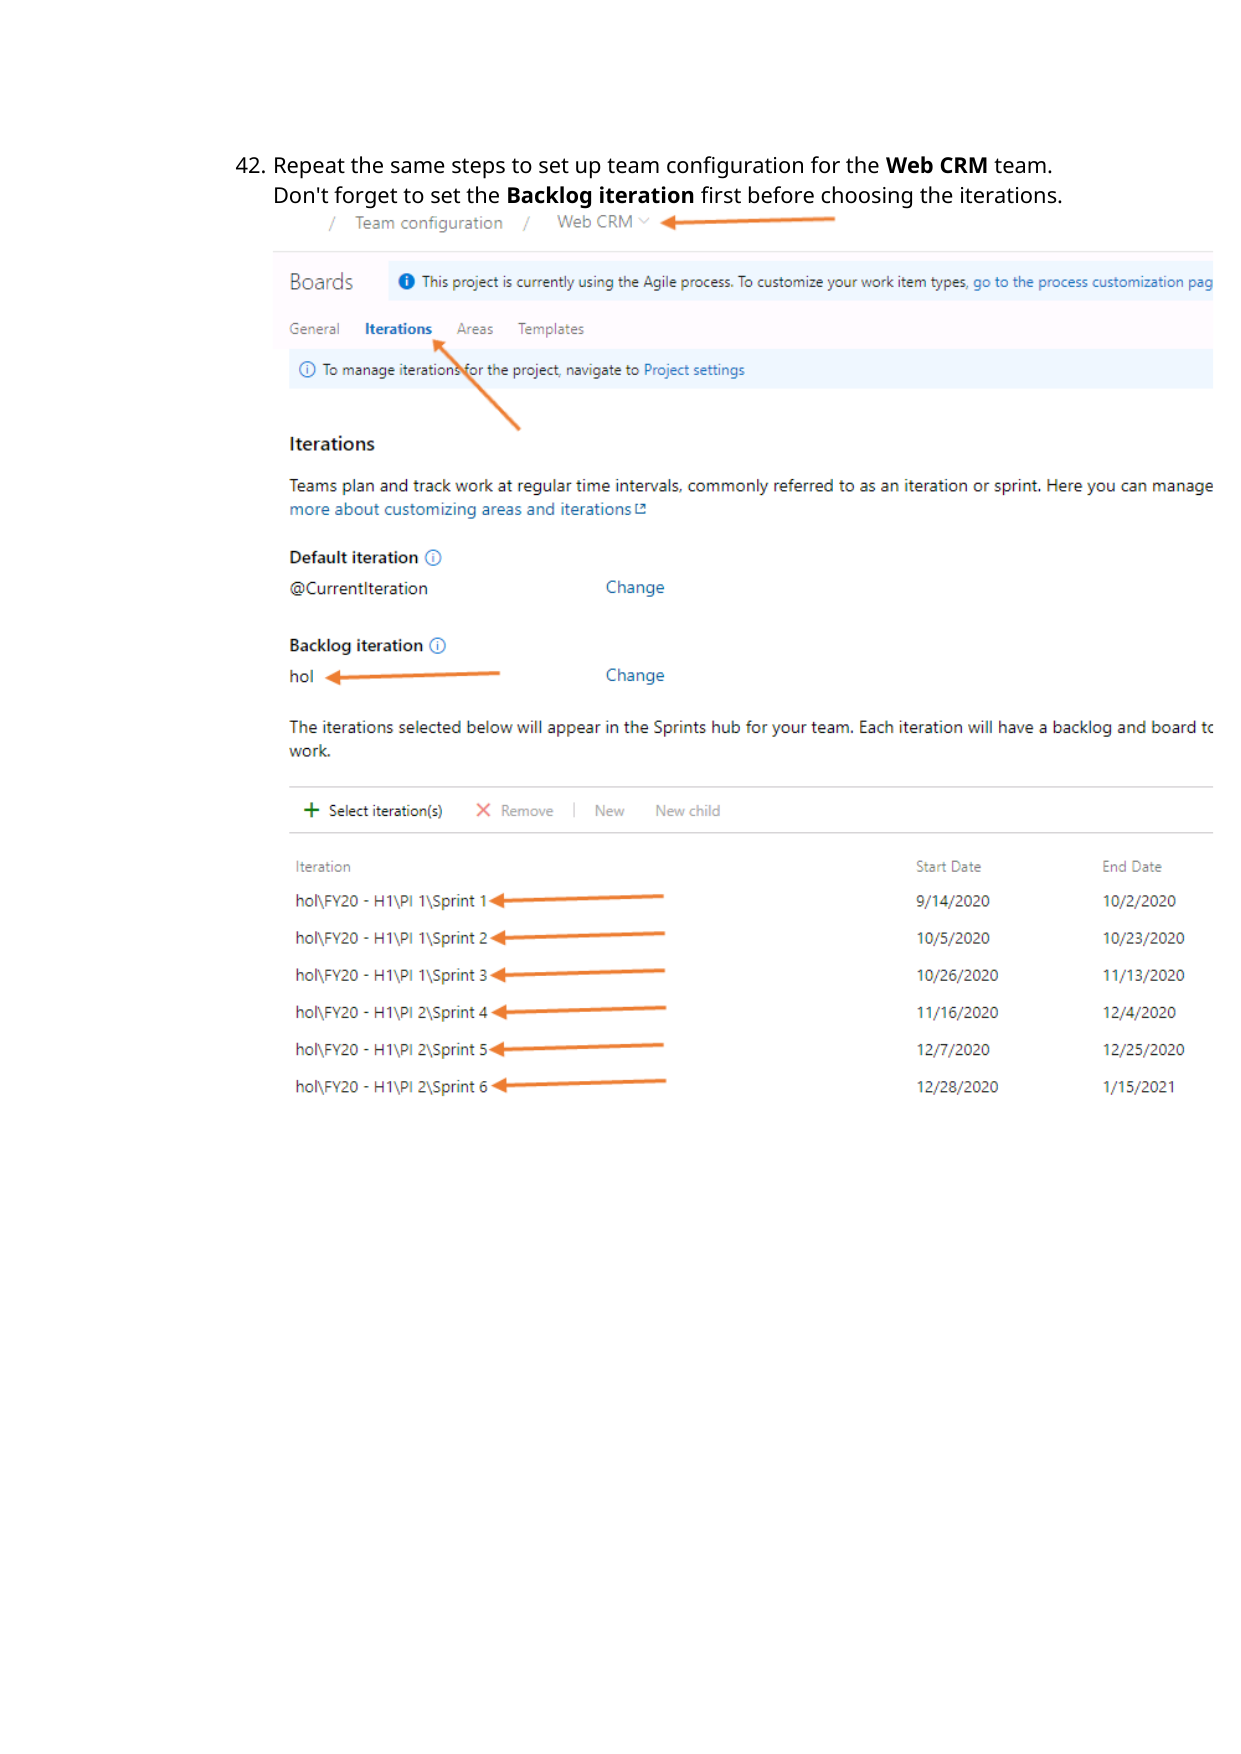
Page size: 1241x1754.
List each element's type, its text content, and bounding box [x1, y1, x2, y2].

picture [272, 209, 1214, 1116]
